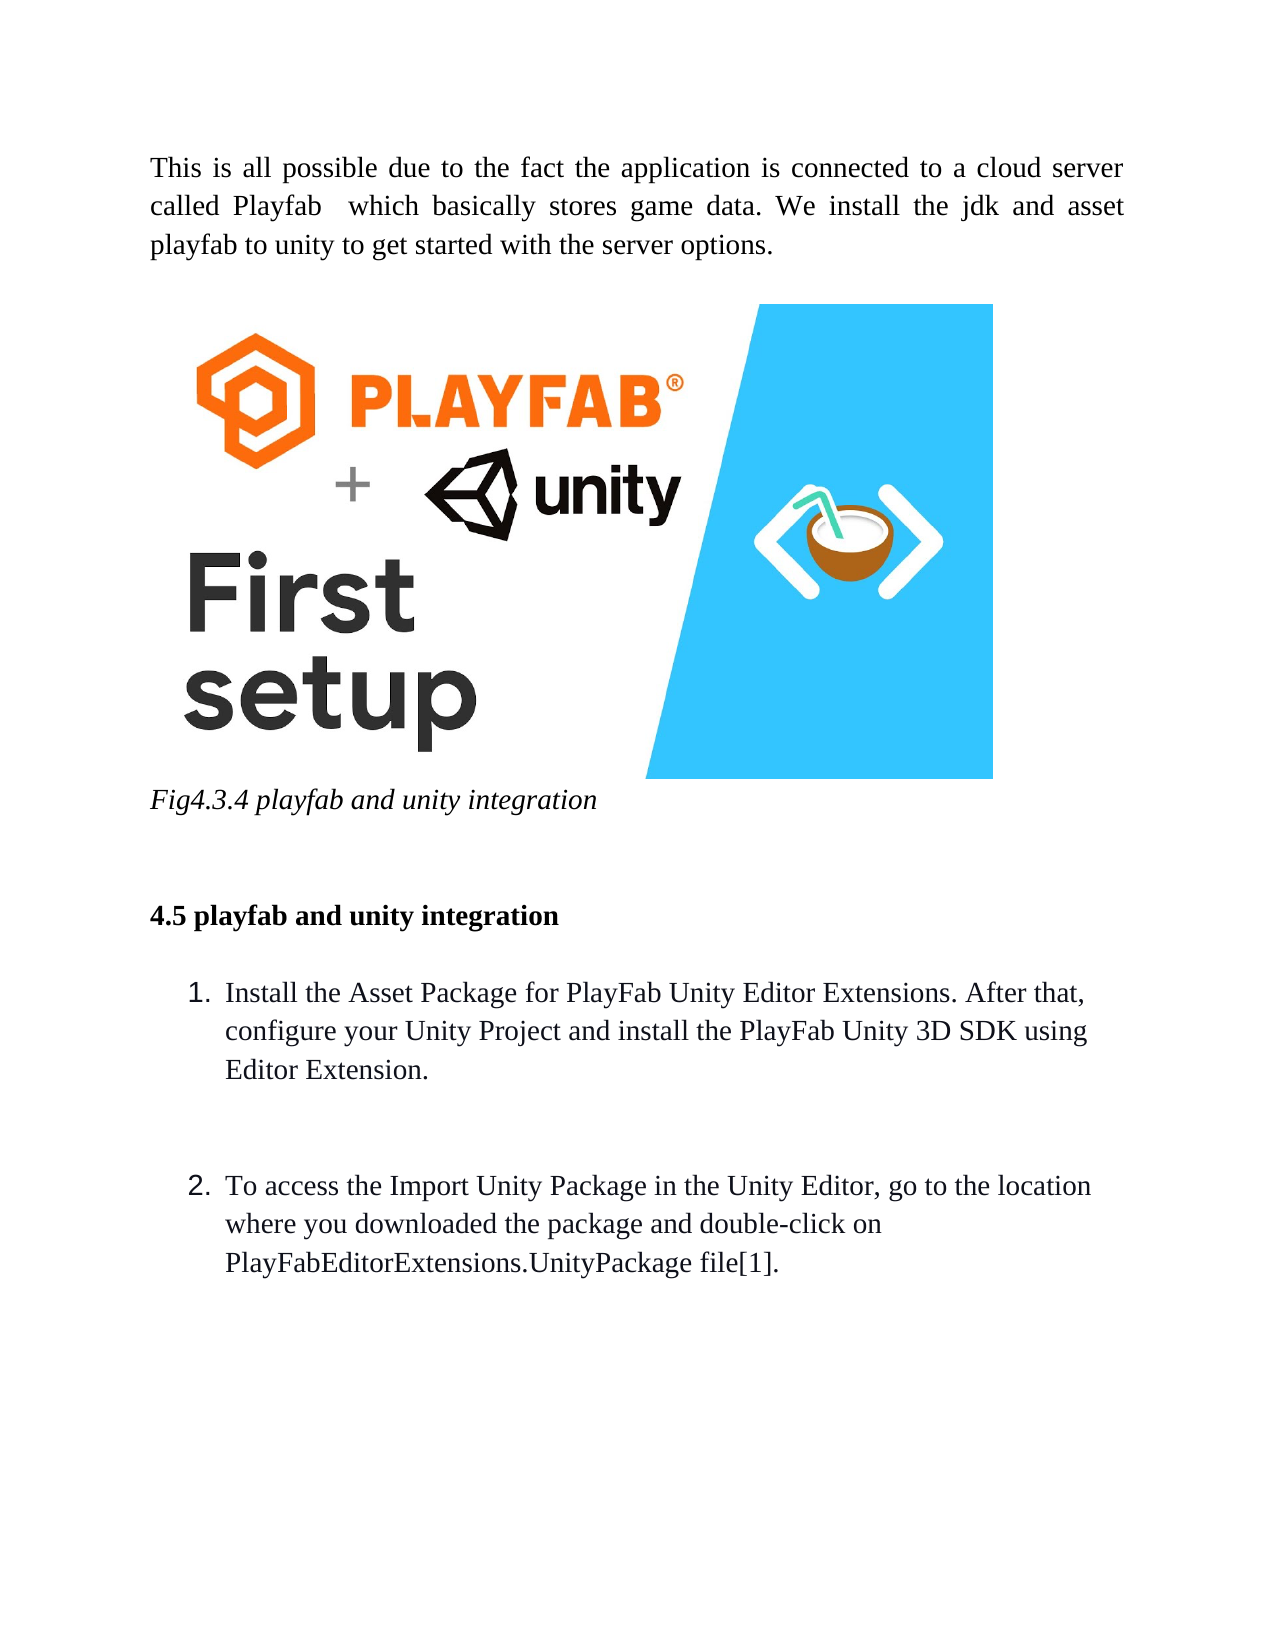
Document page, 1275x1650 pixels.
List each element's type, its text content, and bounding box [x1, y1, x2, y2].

picture [150, 304, 993, 779]
text 4.5 playfab and unity integration [150, 898, 1125, 931]
text Fig4.3.4 playfab and unity integration [150, 782, 1125, 816]
list Install the Asset Package for PlayFab Unity Editor Extensions. After that, configure your Unity Project and install the PlayFab Unity 3D SDK using Editor Extension. [187, 975, 1125, 1086]
text This is all possible due to the fact the application is connected to a cloud server called Playfab which basically stores game data. We install the jdk and asset playfab to unity to get started with the server options. [150, 150, 1125, 261]
list To access the Import Unity Package in the Unity Editor, go to the location where you downloaded the package and double-click on PlayFabEditorExtensions.UnityPackage file[1]. [187, 1168, 1125, 1278]
